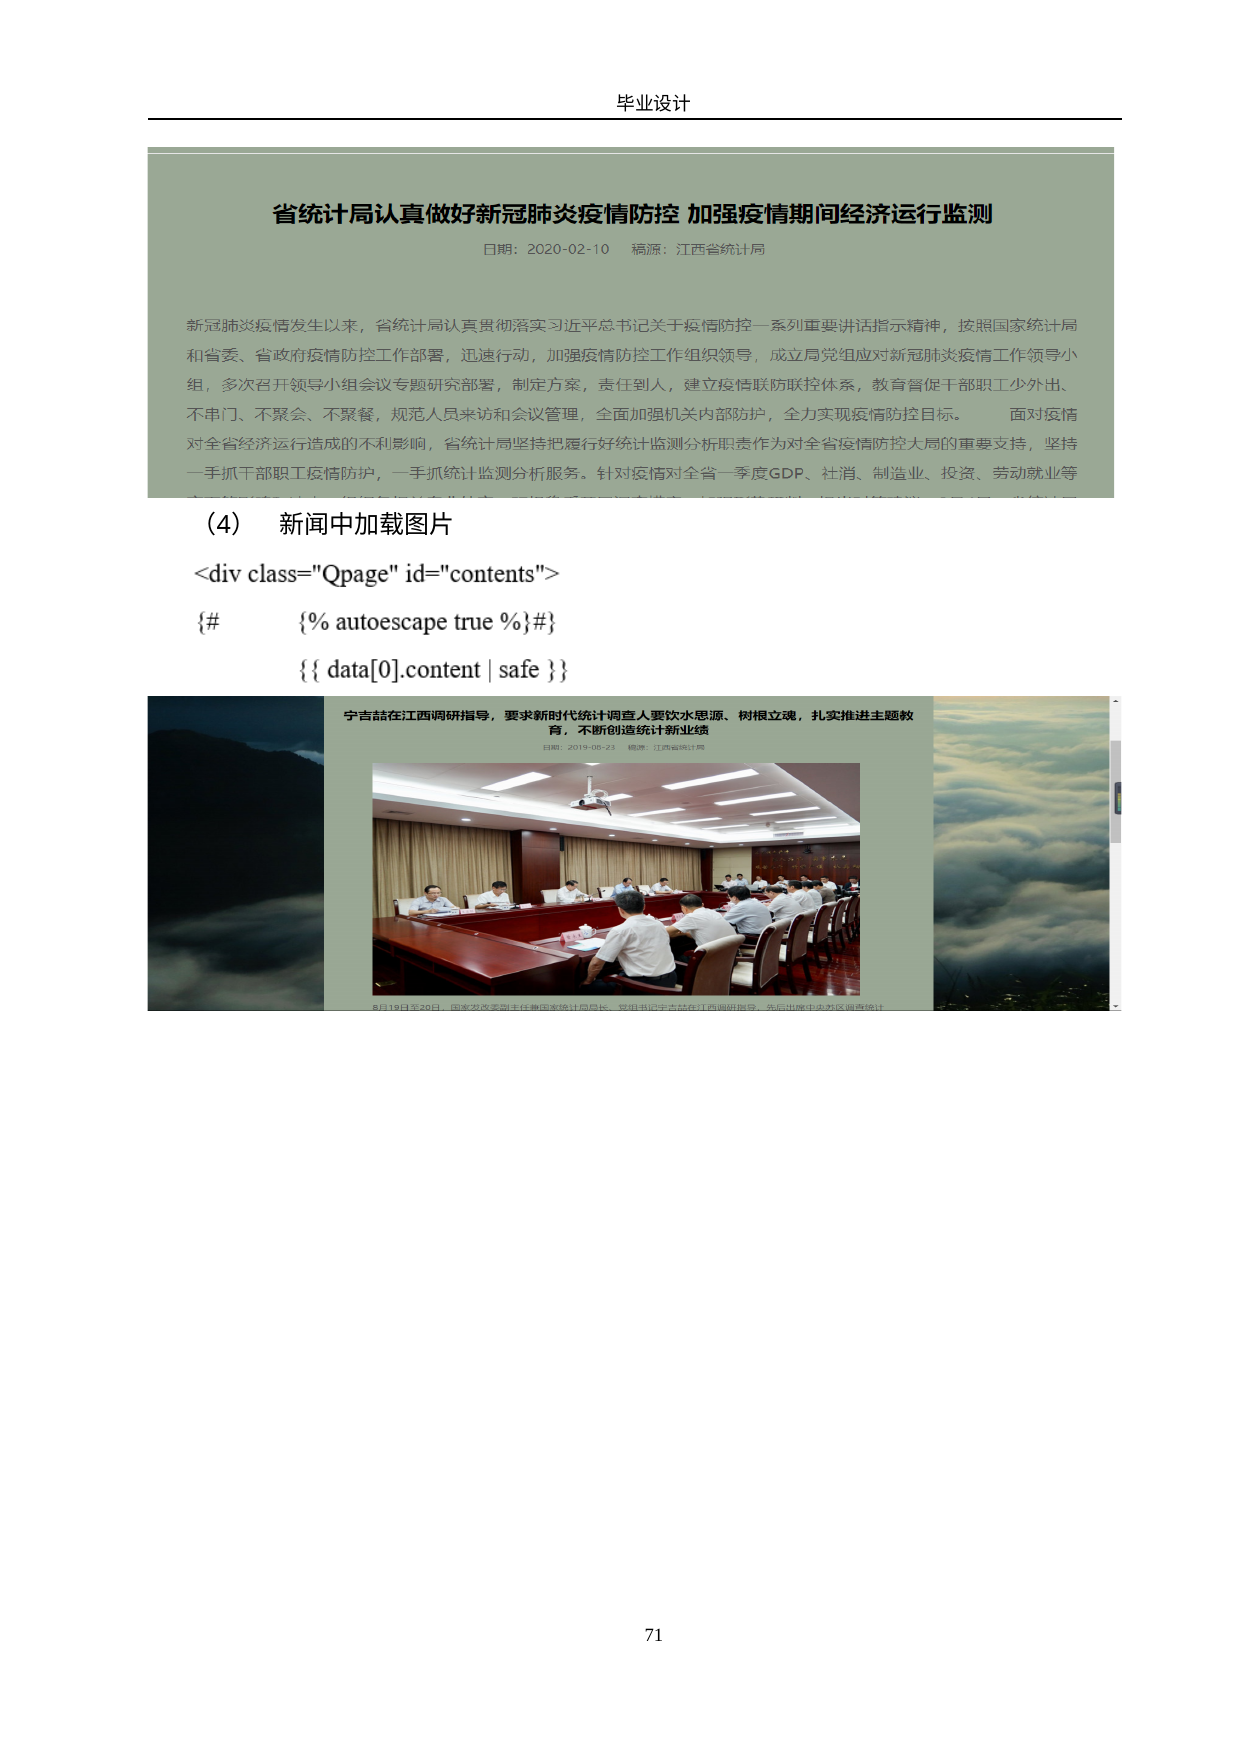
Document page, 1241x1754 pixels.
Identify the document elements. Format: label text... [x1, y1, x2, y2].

list 新闻中加载图片 [191, 504, 1122, 541]
picture [147, 147, 1115, 498]
picture [147, 696, 1122, 1011]
picture [192, 549, 1078, 690]
